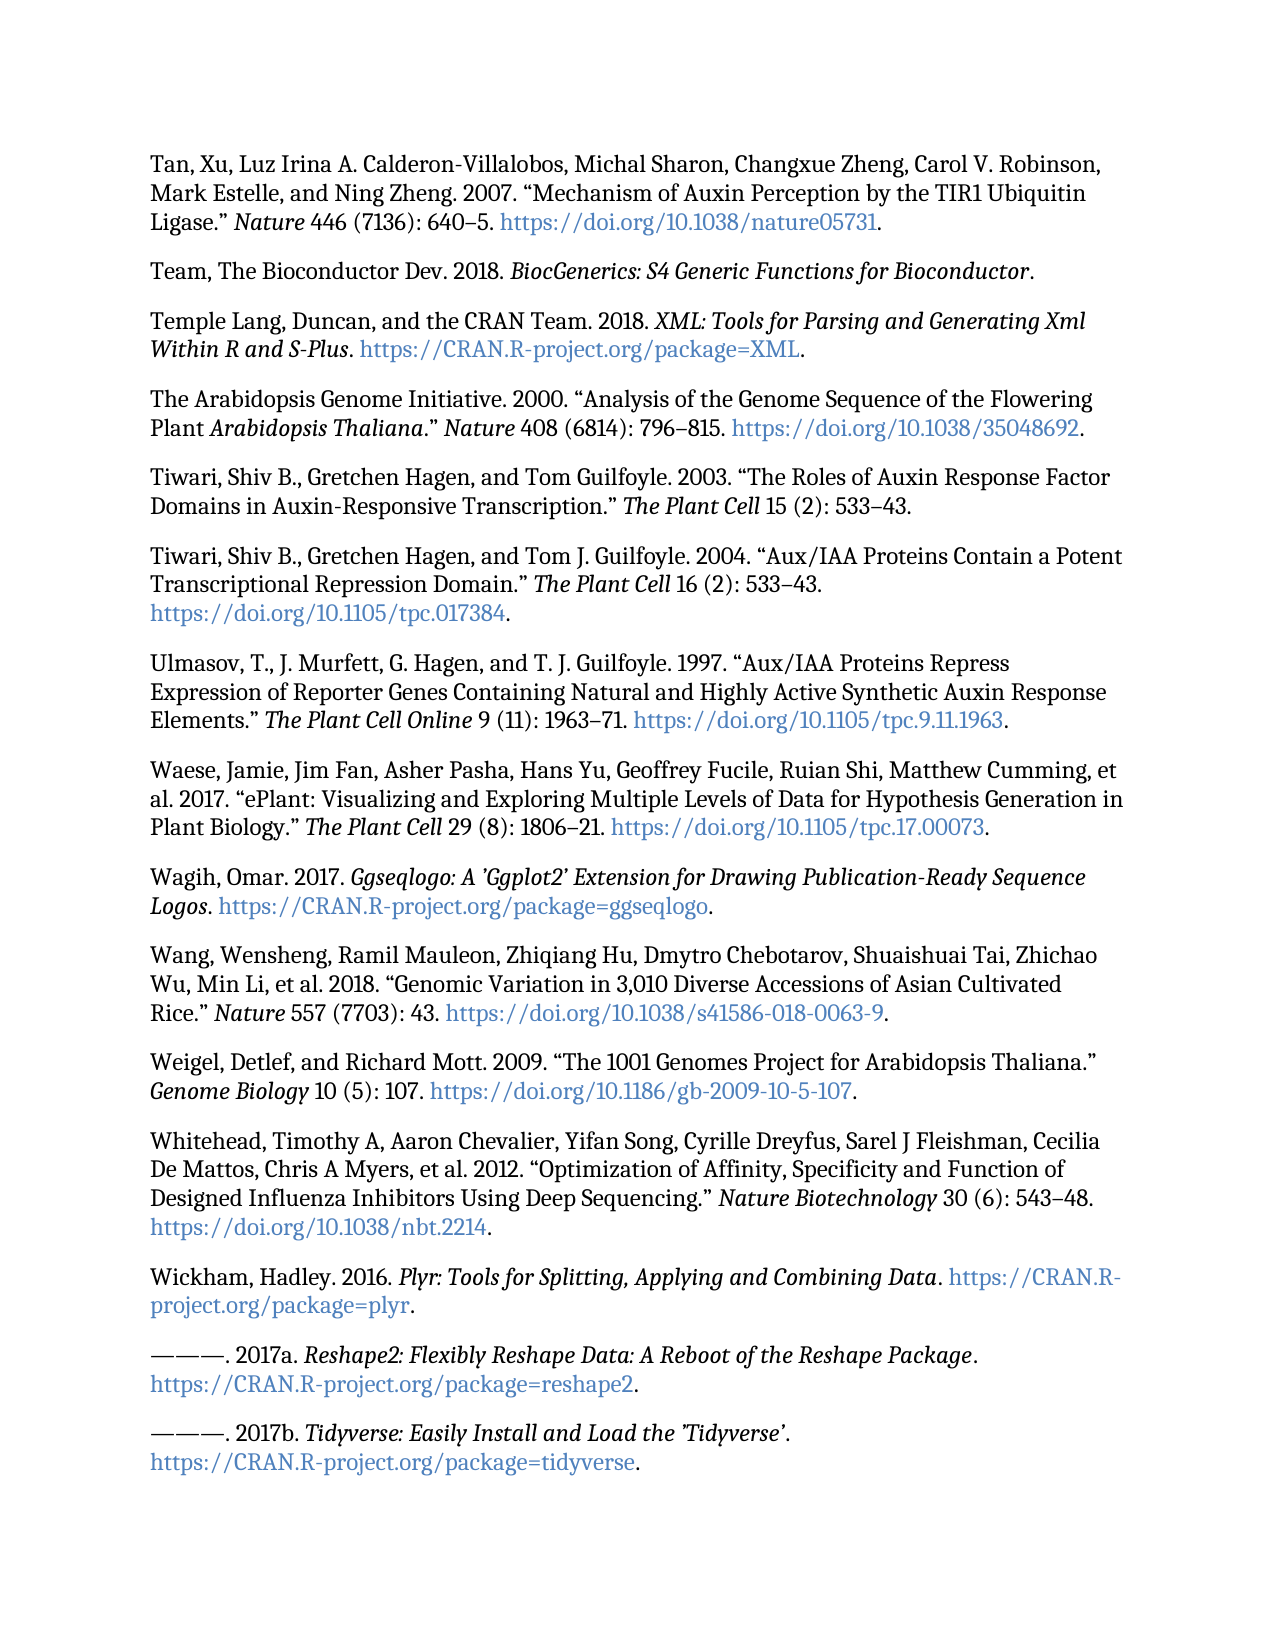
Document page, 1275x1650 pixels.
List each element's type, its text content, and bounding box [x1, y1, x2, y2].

text Wang, Wensheng, Ramil Mauleon, Zhiqiang Hu, Dmytro Chebotarov, Shuaishuai Tai, Zhichao Wu, Min Li, et al. 2018. “Genomic Variation in 3,010 Diverse Accessions of Asian Cultivated Rice.” Nature 557 (7703): 43. https://doi.org/10.1038/s41586-018-0063-9. [150, 941, 1125, 1027]
text Tiwari, Shiv B., Gretchen Hagen, and Tom J. Guilfoyle. 2004. “Aux/IAA Proteins Contain a Potent Transcriptional Repression Domain.” The Plant Cell 16 (2): 533–43. https://doi.org/10.1105/tpc.017384. [150, 542, 1125, 628]
text Temple Lang, Duncan, and the CRAN Team. 2018. XML: Tools for Parsing and Generating Xml Within R and S-Plus. https://CRAN.R-project.org/package=XML. [150, 307, 1125, 364]
text ———. 2017b. Tidyverse: Easily Install and Load the ’Tidyverse’. https://CRAN.R-project.org/package=tidyverse. [150, 1419, 1125, 1477]
text Team, The Bioconductor Dev. 2018. BiocGenerics: S4 Generic Functions for Bioconductor. [150, 257, 1125, 286]
text Tan, Xu, Luz Irina A. Calderon-Villalobos, Michal Sharon, Changxue Zheng, Carol V. Robinson, Mark Estelle, and Ning Zheng. 2007. “Mechanism of Auxin Perception by the TIR1 Ubiquitin Ligase.” Nature 446 (7136): 640–5. https://doi.org/10.1038/nature05731. [150, 150, 1125, 236]
text ———. 2017a. Reshape2: Flexibly Reshape Data: A Reboot of the Reshape Package. https://CRAN.R-project.org/package=reshape2. [150, 1341, 1125, 1398]
text The Arabidopsis Genome Initiative. 2000. “Analysis of the Genome Sequence of the Flowering Plant Arabidopsis Thaliana.” Nature 408 (6814): 796–815. https://doi.org/10.1038/35048692. [150, 385, 1125, 442]
text Weigel, Detlef, and Richard Mott. 2009. “The 1001 Genomes Project for Arabidopsis Thaliana.” Genome Biology 10 (5): 107. https://doi.org/10.1186/gb-2009-10-5-107. [150, 1048, 1125, 1106]
text Wagih, Omar. 2017. Ggseqlogo: A ’Ggplot2’ Extension for Drawing Publication-Ready Sequence Logos. https://CRAN.R-project.org/package=ggseqlogo. [150, 863, 1125, 920]
text Ulmasov, T., J. Murfett, G. Hagen, and T. J. Guilfoyle. 1997. “Aux/IAA Proteins Repress Expression of Reporter Genes Containing Natural and Highly Active Synthetic Auxin Response Elements.” The Plant Cell Online 9 (11): 1963–71. https://doi.org/10.1105/tpc.9.11.1963. [150, 649, 1125, 735]
text Waese, Jamie, Jim Fan, Asher Pasha, Hans Yu, Geoffrey Fucile, Ruian Shi, Matthew Cumming, et al. 2017. “ePlant: Visualizing and Exploring Multiple Levels of Data for Hypothesis Generation in Plant Biology.” The Plant Cell 29 (8): 1806–21. https://doi.org/10.1105/tpc.17.00073. [150, 756, 1125, 842]
text Whitehead, Timothy A, Aaron Chevalier, Yifan Song, Cyrille Dreyfus, Sarel J Fleishman, Cecilia De Mattos, Chris A Myers, et al. 2012. “Optimization of Affinity, Specificity and Function of Designed Influenza Inhibitors Using Deep Sequencing.” Nature Biotechnology 30 (6): 543–48. https://doi.org/10.1038/nbt.2214. [150, 1127, 1125, 1242]
text Tiwari, Shiv B., Gretchen Hagen, and Tom Guilfoyle. 2003. “The Roles of Auxin Response Factor Domains in Auxin-Responsive Transcription.” The Plant Cell 15 (2): 533–43. [150, 463, 1125, 521]
text Wickham, Hadley. 2016. Plyr: Tools for Splitting, Applying and Combining Data. https://CRAN.R-project.org/package=plyr. [150, 1262, 1125, 1320]
